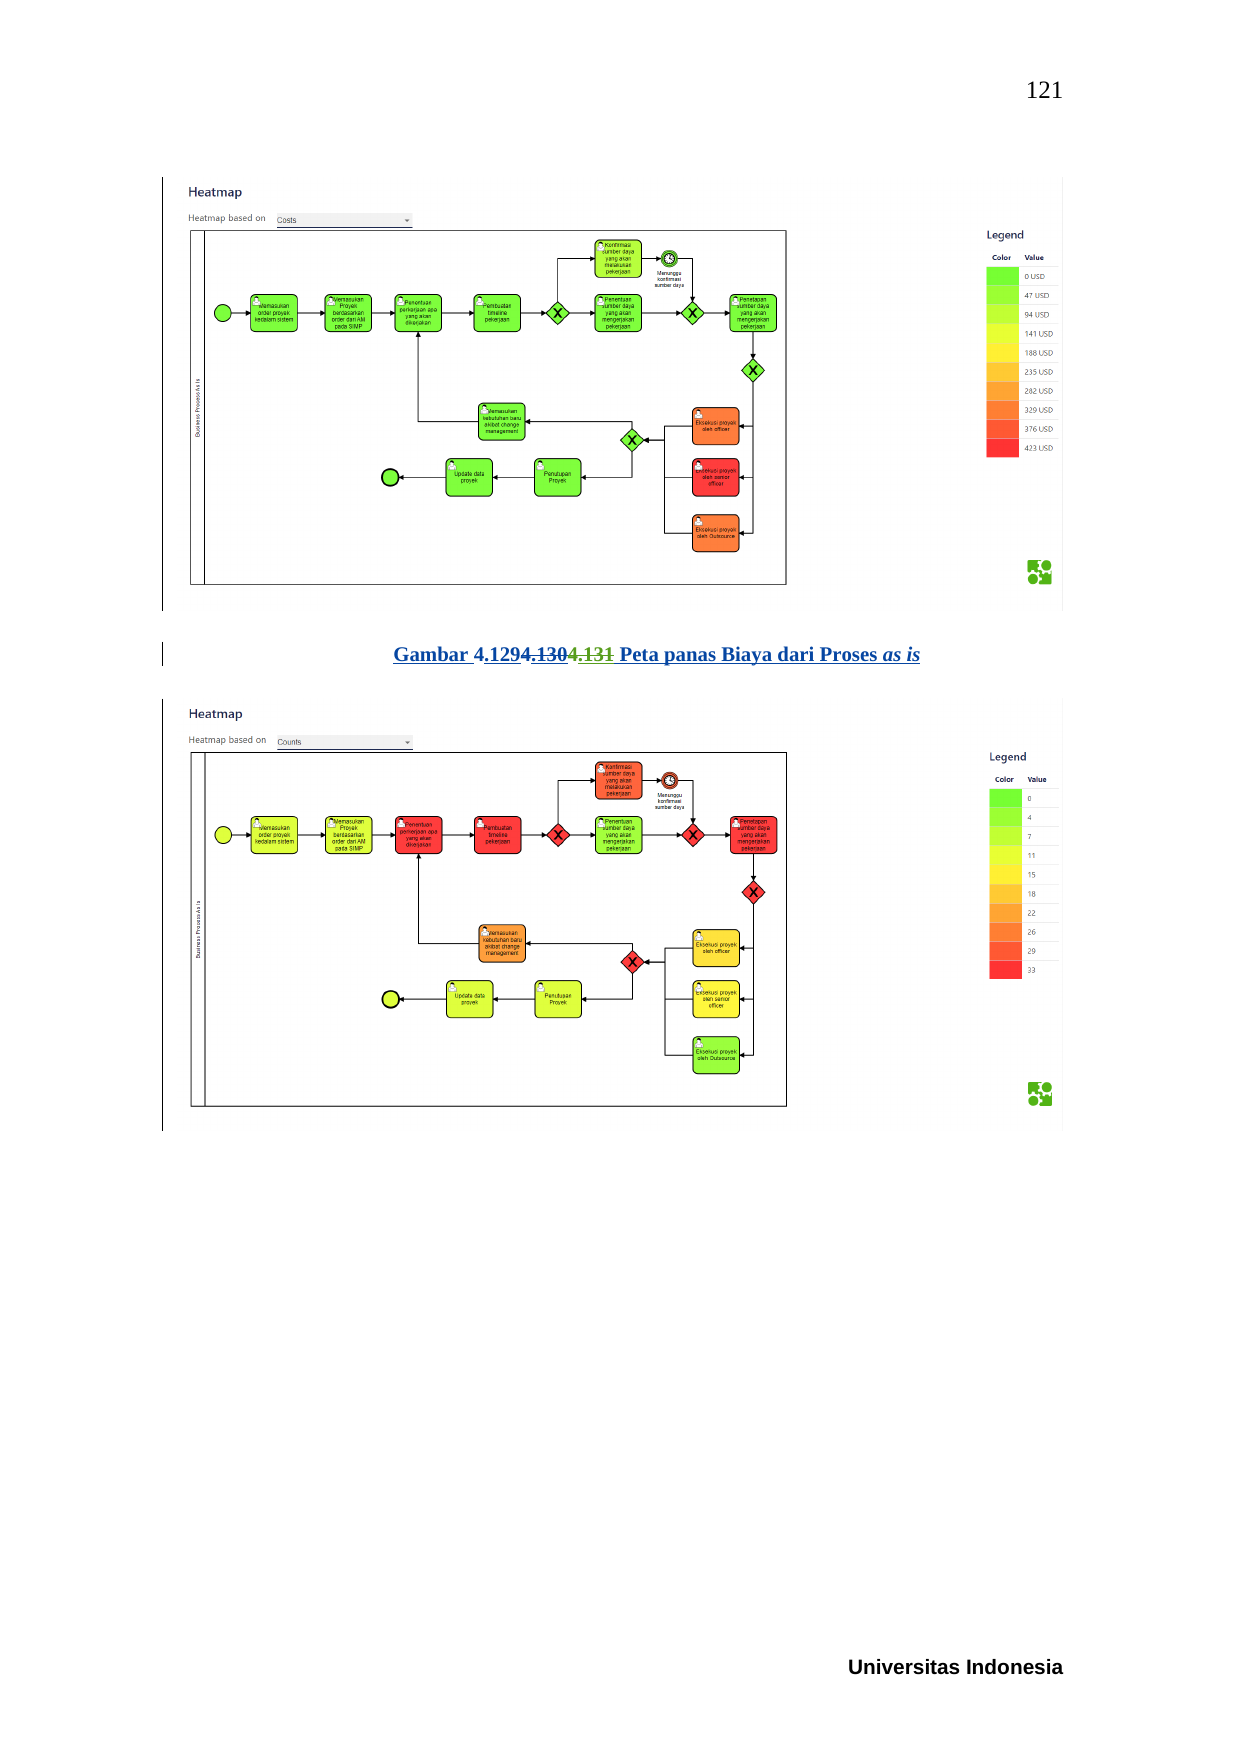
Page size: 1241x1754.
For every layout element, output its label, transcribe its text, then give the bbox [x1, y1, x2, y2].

picture [177, 698, 1063, 1131]
text 4 [252, 642, 1063, 666]
picture [177, 177, 1063, 611]
